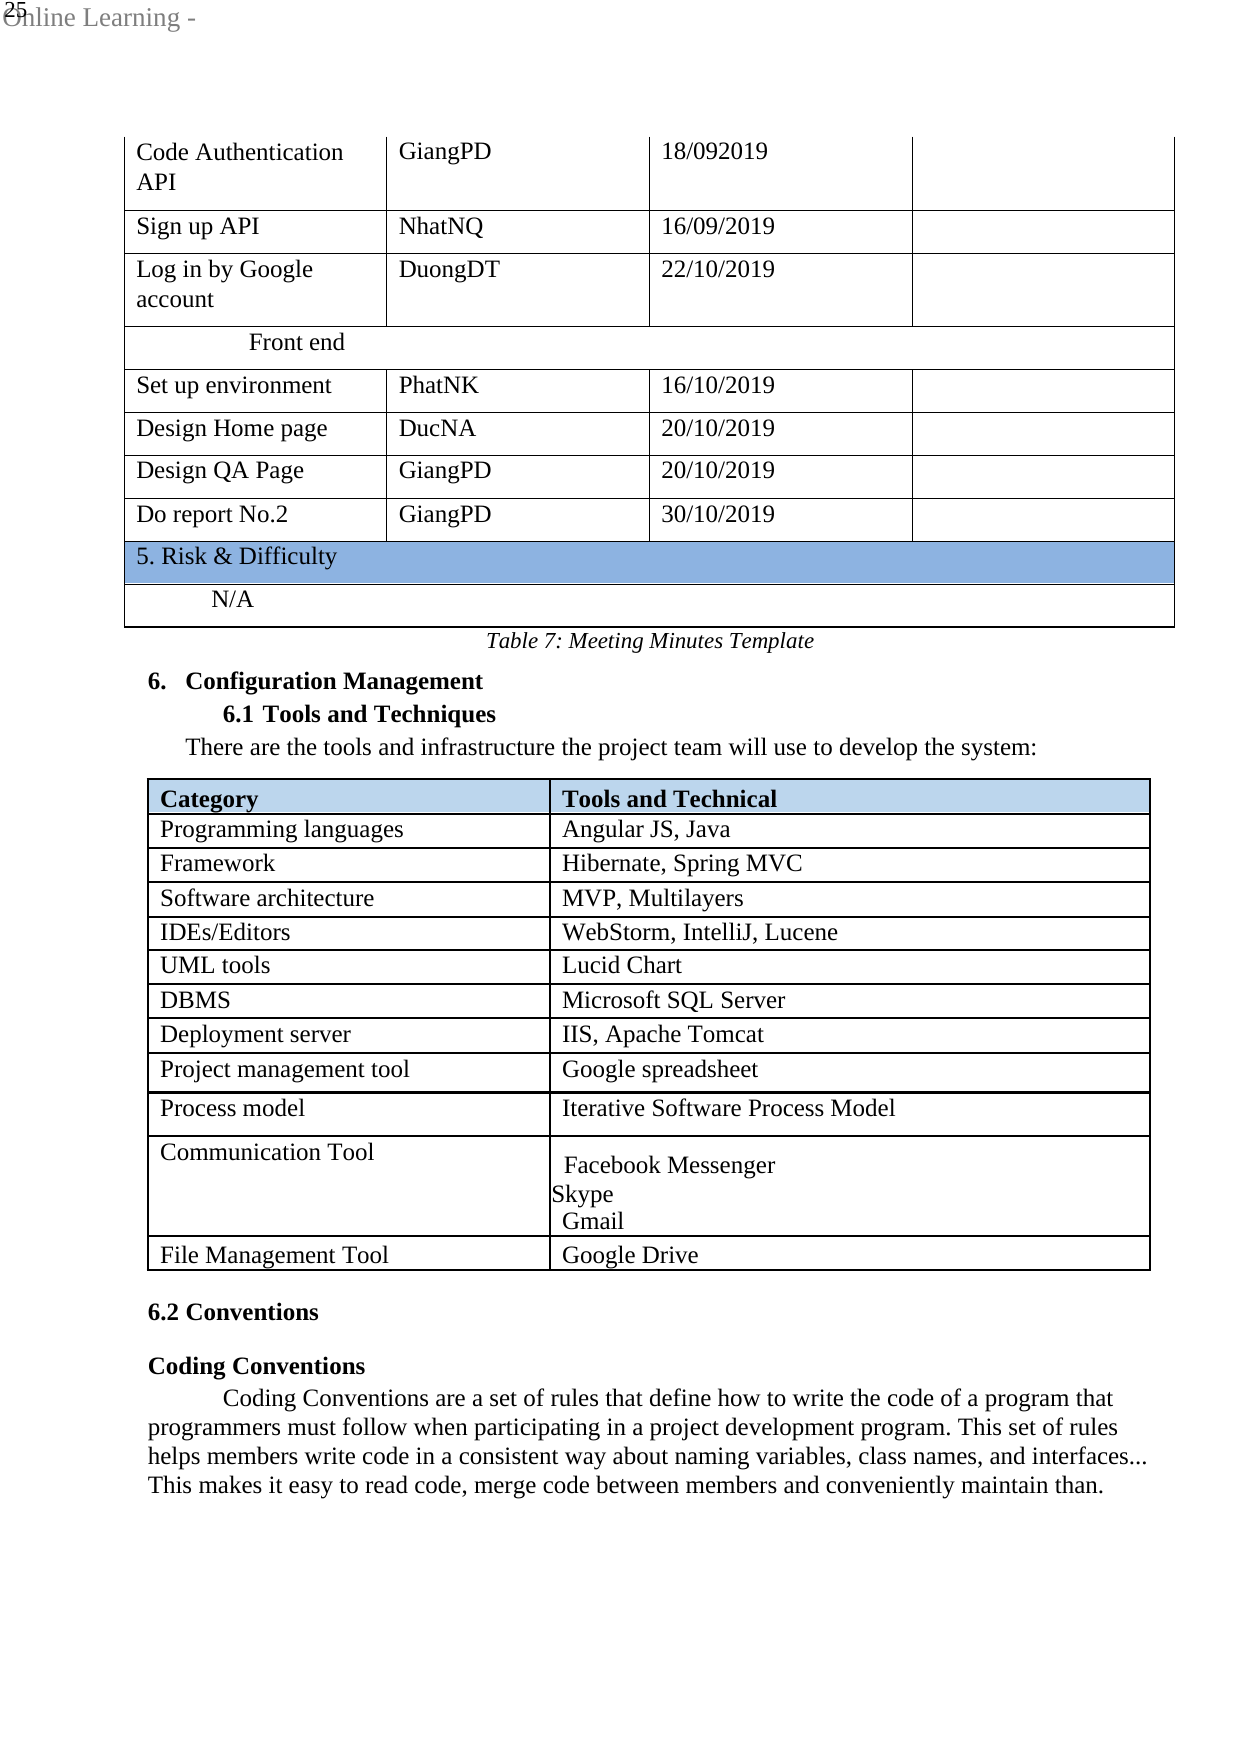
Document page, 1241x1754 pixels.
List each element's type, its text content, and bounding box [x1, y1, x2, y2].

table_cell Do report No.2 [125, 499, 386, 541]
text Table 7: Meeting Minutes Template [171, 628, 1129, 654]
table_cell 5. Risk & Difficulty [125, 542, 1174, 583]
table_cell Log in by Google account [125, 254, 386, 326]
table_cell File Management Tool [149, 1237, 549, 1269]
table_cell IDEs/Editors [149, 918, 549, 949]
table_header [913, 137, 1174, 210]
table_cell Google Drive [551, 1237, 1149, 1269]
table_cell UML tools [149, 951, 549, 983]
subtitle Configuration Management [148, 666, 1209, 695]
table_cell GiangPD [387, 499, 649, 541]
table_cell Set up environment [125, 370, 386, 412]
subtitle Conventions Coding Conventions [148, 1271, 365, 1379]
text There are the tools and infrastructure the project team will use to develop the system: [185, 732, 1209, 761]
table_cell Project management tool [149, 1054, 549, 1091]
text Coding Conventions are a set of rules that define how to write the code of a program that programmers must follow when participating in a project development program. This set of rules helps members write code in a consistent way about naming variables, class names, and interfaces... This makes it easy to read code, merge code between members and conveniently maintain than. [148, 1383, 1150, 1498]
table_cell 16/10/2019 [650, 370, 912, 412]
table_cell 20/10/2019 [650, 456, 912, 498]
table_cell Programming languages [149, 815, 549, 847]
table_header GiangPD [387, 137, 649, 210]
table_cell 20/10/2019 [650, 413, 912, 455]
table_cell MVP, Multilayers [551, 883, 1149, 916]
table_cell Facebook Messenger Skype Gmail [551, 1137, 1149, 1235]
table_cell WebStorm, IntelliJ, Lucene [551, 918, 1149, 949]
table_cell [913, 254, 1174, 326]
table_cell Sign up API [125, 211, 386, 253]
table_cell Angular JS, Java [551, 815, 1149, 847]
table_header 18/092019 [650, 137, 912, 210]
table_cell 16/09/2019 [650, 211, 912, 253]
table_cell [913, 456, 1174, 498]
table_cell Front end [125, 327, 1174, 369]
table_cell Process model [149, 1094, 549, 1135]
table_cell Software architecture [149, 883, 549, 916]
table_header Category [149, 780, 549, 812]
table_cell [913, 499, 1174, 541]
table_cell Hibernate, Spring MVC [551, 849, 1149, 881]
table_cell Lucid Chart [551, 951, 1149, 983]
table_cell N/A [125, 585, 1174, 626]
list Tools and Techniques [223, 699, 1209, 728]
table_cell PhatNK [387, 370, 649, 412]
table_cell IIS, Apache Tomcat [551, 1019, 1149, 1052]
table_cell [913, 370, 1174, 412]
table_cell Design QA Page [125, 456, 386, 498]
table_cell NhatNQ [387, 211, 649, 253]
table_header Tools and Technical [551, 780, 1149, 812]
table_cell 30/10/2019 [650, 499, 912, 541]
table_cell Iterative Software Process Model [551, 1094, 1149, 1135]
table_cell Google spreadsheet [551, 1054, 1149, 1091]
table_cell DuongDT [387, 254, 649, 326]
table_cell Microsoft SQL Server [551, 985, 1149, 1017]
table_cell DBMS [149, 985, 549, 1017]
table_header Code Authentication API [125, 137, 386, 210]
table_cell [913, 413, 1174, 455]
table_cell DucNA [387, 413, 649, 455]
table_cell GiangPD [387, 456, 649, 498]
table_cell [913, 211, 1174, 253]
table_cell Framework [149, 849, 549, 881]
table_cell Design Home page [125, 413, 386, 455]
table_cell Communication Tool [149, 1137, 549, 1235]
table_cell 22/10/2019 [650, 254, 912, 326]
table_cell Deployment server [149, 1019, 549, 1052]
